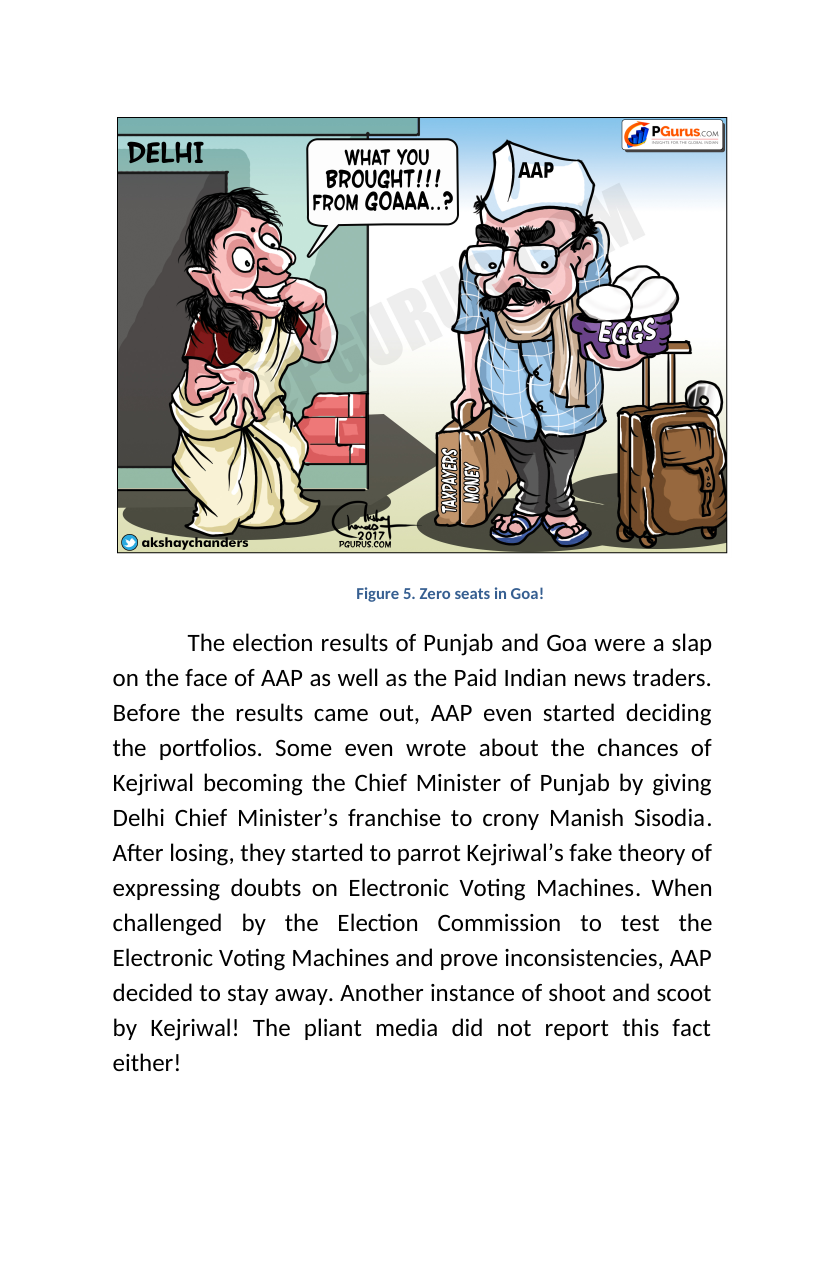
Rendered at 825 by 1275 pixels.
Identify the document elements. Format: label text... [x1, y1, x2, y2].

picture [112, 112, 732, 558]
text The election results of Punjab and Goa were a slap on the face of AAP as well as the Paid Indian news traders. Before the results came out, AAP even started deciding the portfolios. Some even wrote about the chances of Kejriwal becoming the Chief Minister of Punjab by giving Delhi Chief Minister’s franchise to crony Manish Sisodia. After losing, they started to parrot Kejriwal’s fake theory of expressing doubts on Electronic Voting Machines. When challenged by the Election Commission to test the Electronic Voting Machines and prove inconsistencies, AAP decided to stay away. Another instance of shoot and scoot by Kejriwal! The pliant media did not report this fact either! [112, 627, 712, 1078]
